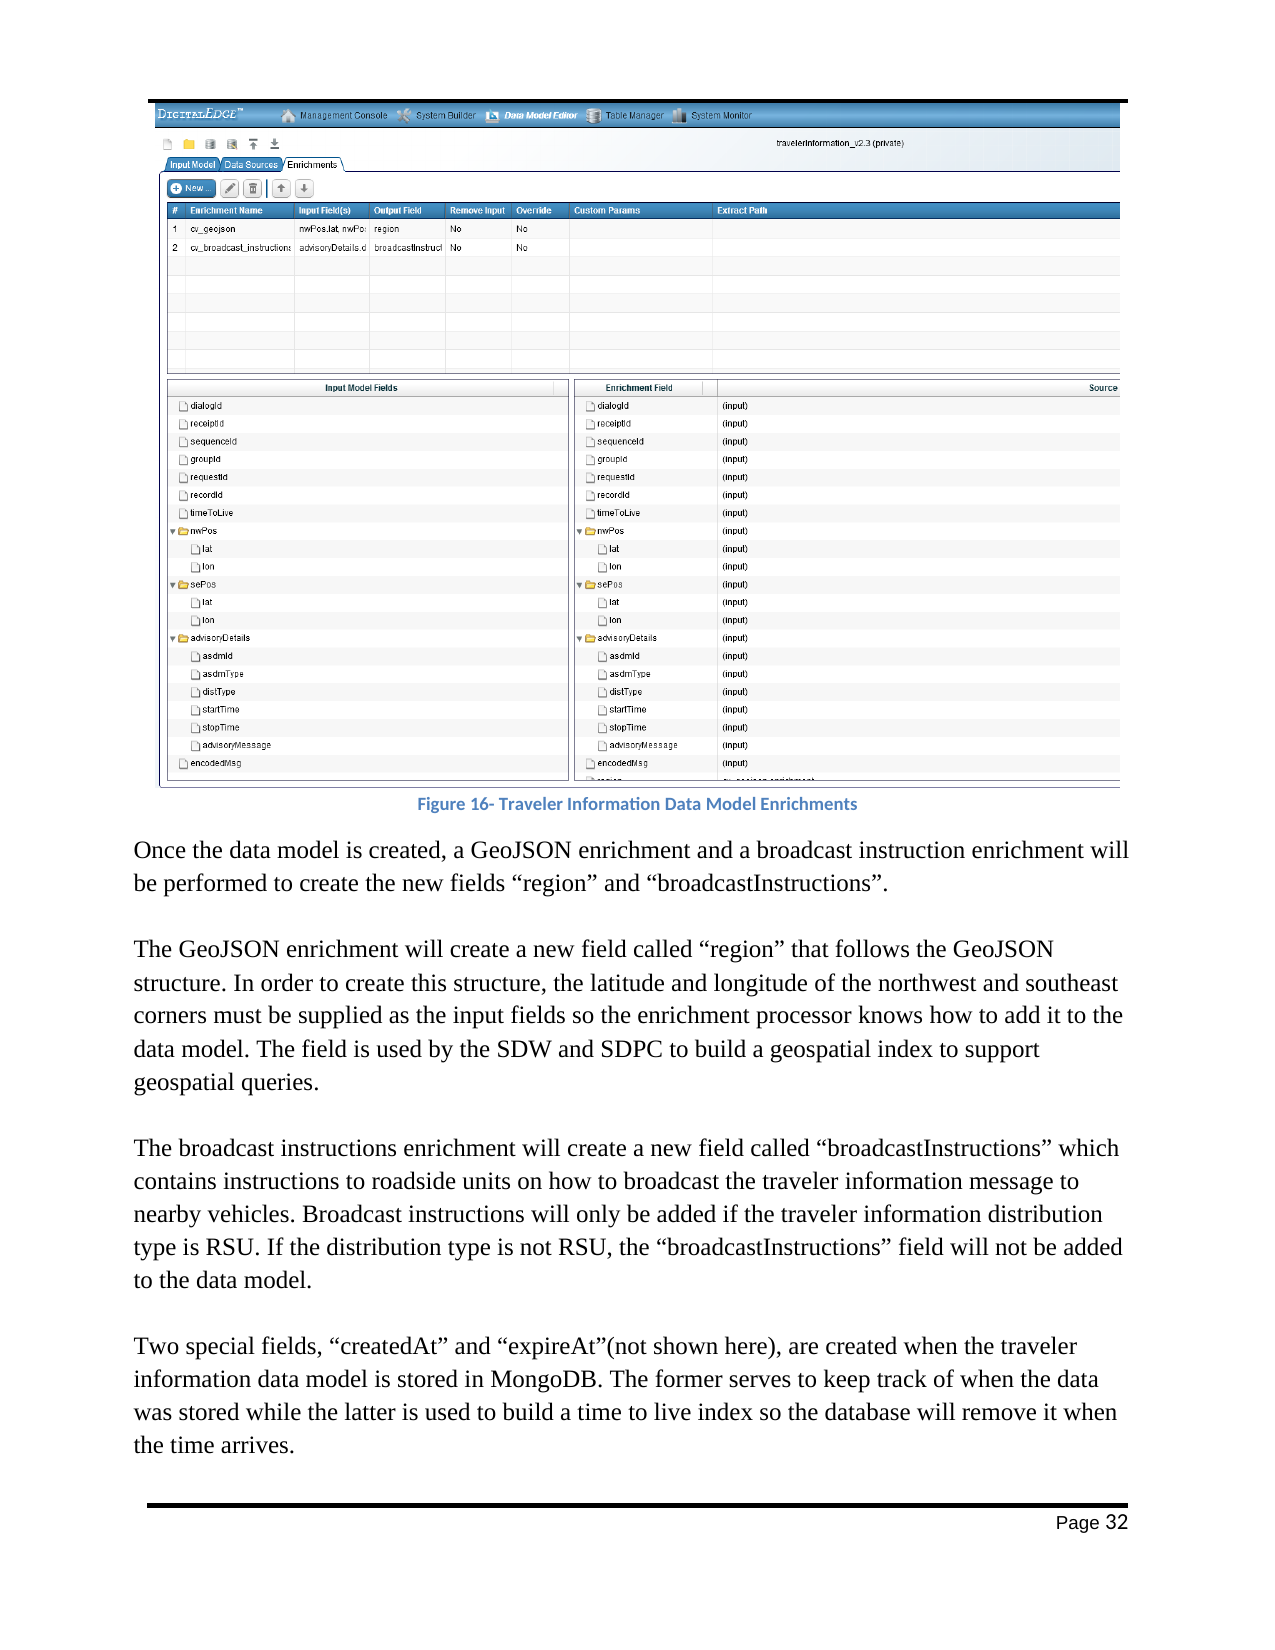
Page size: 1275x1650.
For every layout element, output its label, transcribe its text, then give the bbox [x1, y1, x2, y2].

text The broadcast instructions enrichment will create a new field called “broadcastInstructions” which contains instructions to roadside units on how to broadcast the traveler information message to nearby vehicles. Broadcast instructions will only be added if the traveler information distribution type is RSU. If the distribution type is not RSU, the “broadcastInstructions” field will not be added to the data model. [133, 1133, 1142, 1293]
text The GeoJSON enrichment will create a new field called “region” that follows the GeoJSON structure. In order to create this structure, the latitude and longitude of the northwest and southeast corners must be supplied as the input fields so the enrichment processor knows how to add it to the data model. The field is used by the SDW and SDPC to build a geospatial index to support geospatial queries. [133, 934, 1142, 1095]
picture [155, 103, 1120, 788]
text Two special fields, “createdAt” and “expireAt”(not shown here), are created when the traveler information data model is stored in MongoDB. The former serves to keep track of when the data was stored while the latter is used to build a time to live index so the database will remove it when the time arrives. [133, 1331, 1142, 1459]
text Once the data model is created, a GeoJSON enrichment and a broadcast instruction enrichment will be performed to create the new fields “region” and “broadcastInstructions”. [133, 836, 1142, 897]
text Figure 16- Traveler Information Data Model Enrichments [133, 792, 1142, 815]
